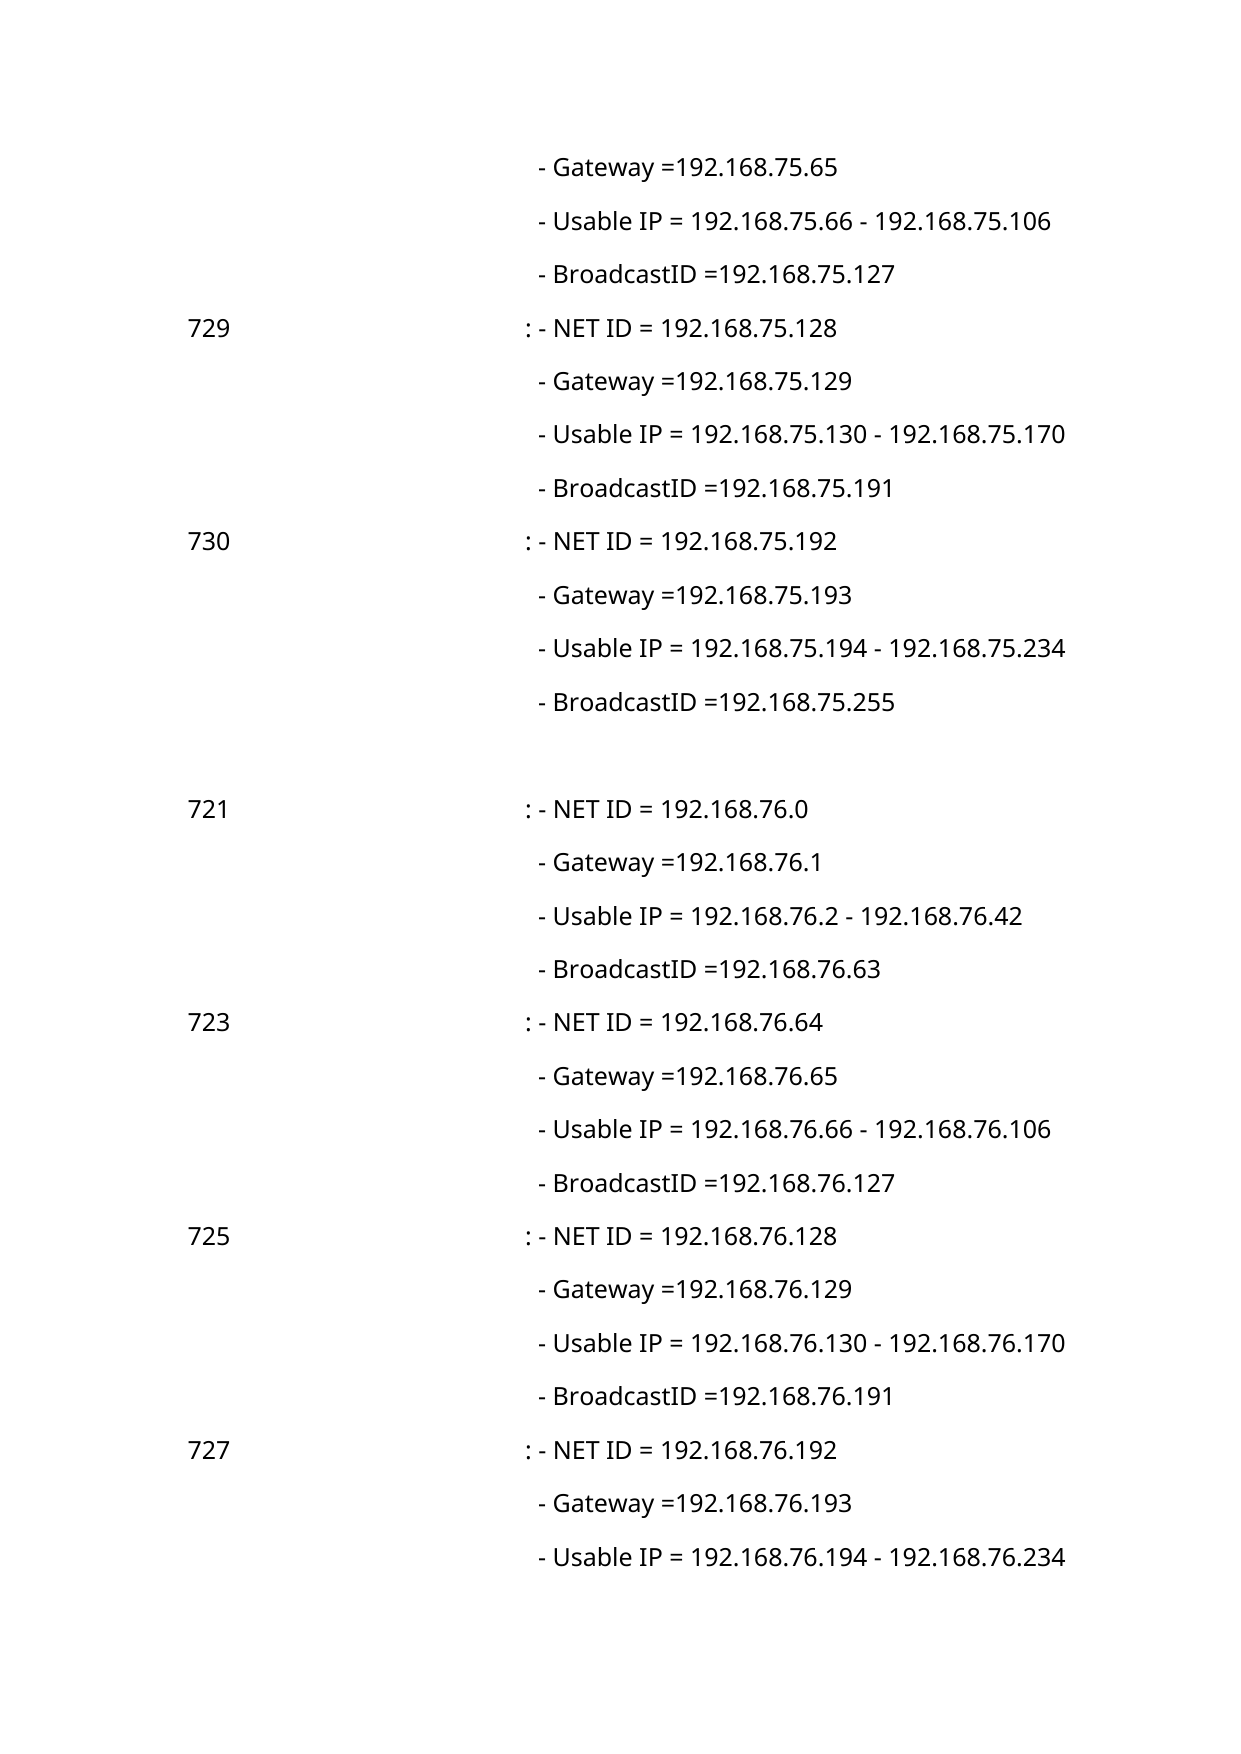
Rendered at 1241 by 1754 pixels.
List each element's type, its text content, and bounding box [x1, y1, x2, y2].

text - Gateway =192.168.76.193 [187, 1486, 1090, 1520]
text - BroadcastID =192.168.75.255 [187, 684, 1090, 718]
text - Usable IP = 192.168.75.194 - 192.168.75.234 [187, 631, 1090, 665]
text - BroadcastID =192.168.76.63 [187, 952, 1090, 986]
text - Gateway =192.168.75.193 [187, 577, 1090, 612]
text - Usable IP = 192.168.76.194 - 192.168.76.234 [187, 1539, 1090, 1573]
text 725 : - NET ID = 192.168.76.128 [187, 1219, 1090, 1253]
text - Usable IP = 192.168.75.130 - 192.168.75.170 [187, 417, 1090, 451]
text - Usable IP = 192.168.76.130 - 192.168.76.170 [187, 1326, 1090, 1360]
text - BroadcastID =192.168.76.127 [187, 1165, 1090, 1199]
text - Usable IP = 192.168.76.66 - 192.168.76.106 [187, 1112, 1090, 1146]
text 727 : - NET ID = 192.168.76.192 [187, 1432, 1090, 1467]
text - Gateway =192.168.75.129 [187, 364, 1090, 398]
text - Gateway =192.168.76.1 [187, 845, 1090, 879]
text 729 : - NET ID = 192.168.75.128 [187, 310, 1090, 344]
text - BroadcastID =192.168.76.191 [187, 1379, 1090, 1413]
text - Gateway =192.168.76.129 [187, 1272, 1090, 1306]
text - BroadcastID =192.168.75.191 [187, 471, 1090, 505]
text - Gateway =192.168.76.65 [187, 1058, 1090, 1092]
text 730 : - NET ID = 192.168.75.192 [187, 524, 1090, 558]
text 723 : - NET ID = 192.168.76.64 [187, 1005, 1090, 1039]
text - Usable IP = 192.168.75.66 - 192.168.75.106 [187, 203, 1090, 237]
text 721 : - NET ID = 192.168.76.0 [187, 791, 1090, 825]
text - Gateway =192.168.75.65 [187, 150, 1090, 184]
text - BroadcastID =192.168.75.127 [187, 257, 1090, 291]
text - Usable IP = 192.168.76.2 - 192.168.76.42 [187, 898, 1090, 932]
